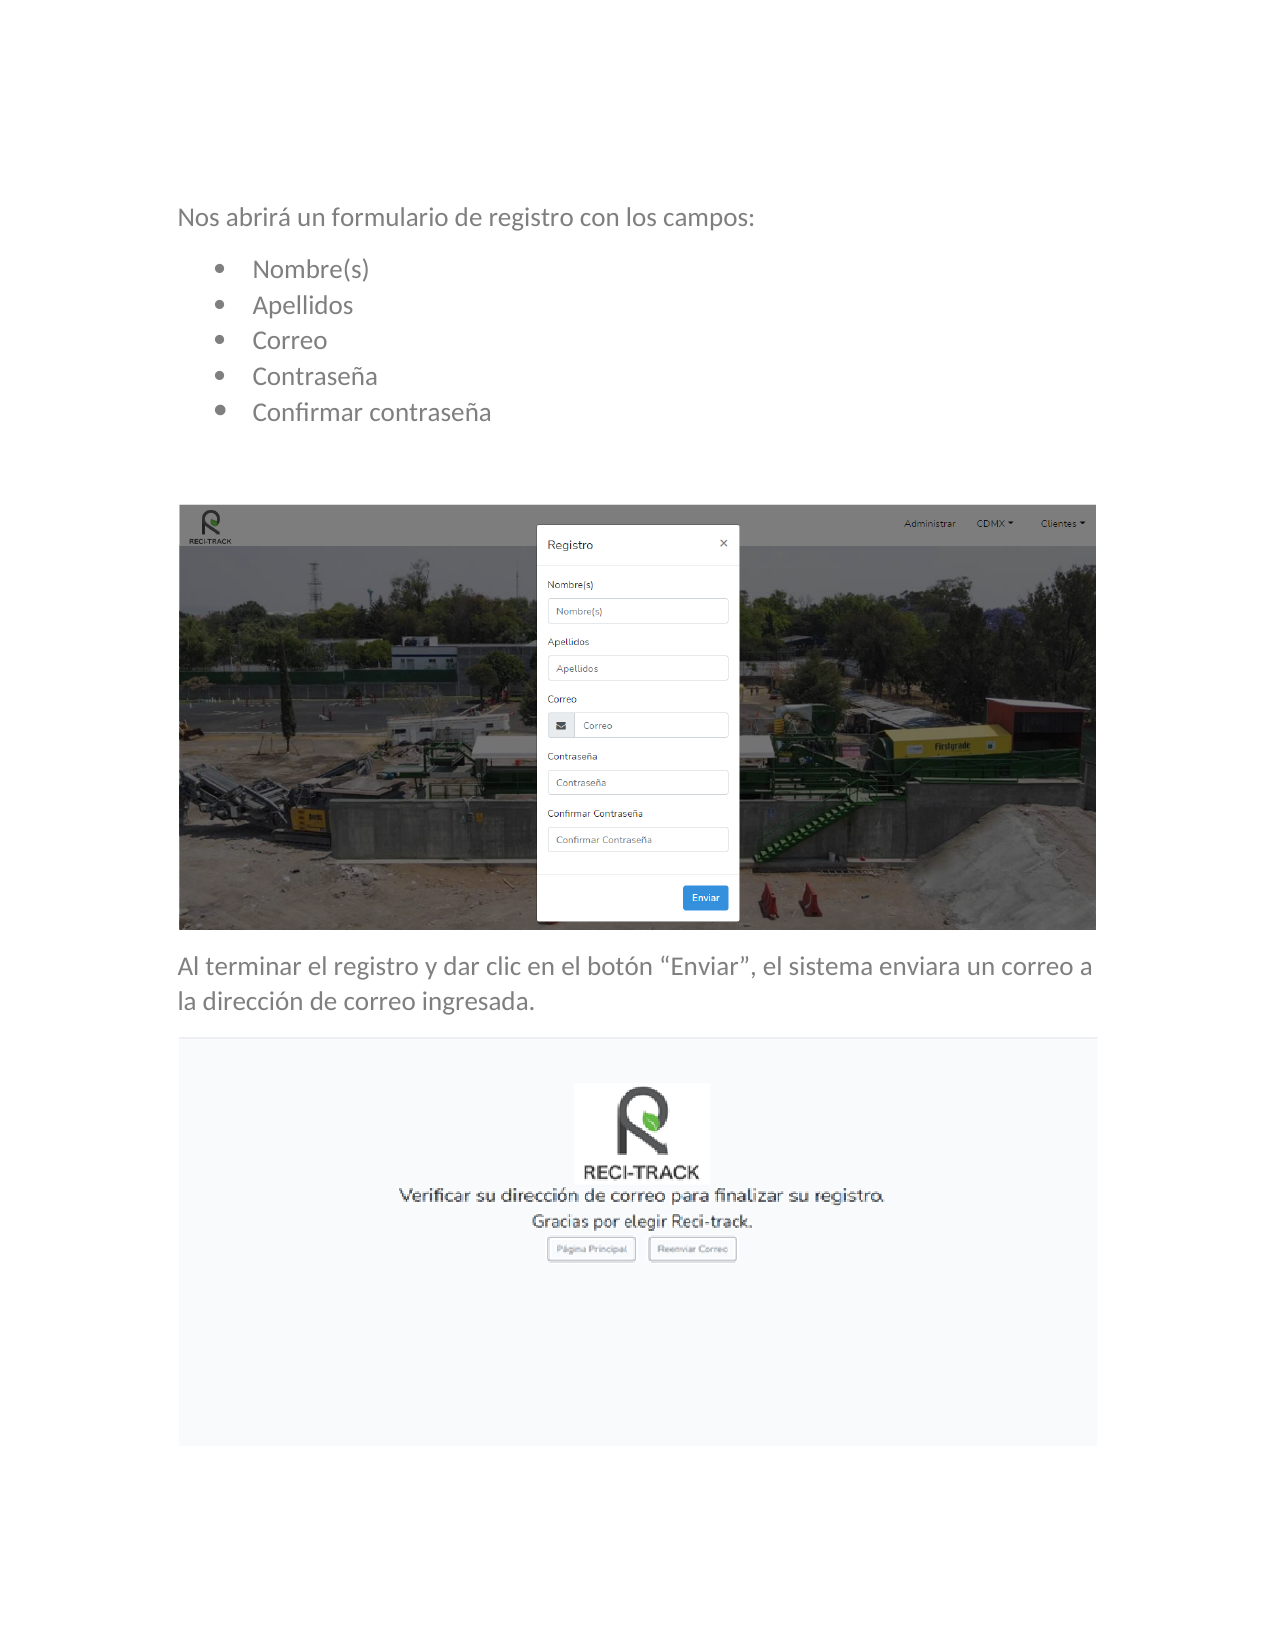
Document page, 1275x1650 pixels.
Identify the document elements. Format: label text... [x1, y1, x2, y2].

list Nombre(s) [215, 252, 1098, 285]
text Al terminar el registro y dar clic en el botón “Enviar”, el sistema enviara un correo a la dirección de correo ingresada. [177, 949, 1098, 1017]
list Confirmar contraseña [215, 395, 1098, 428]
picture [177, 504, 1096, 930]
list Apellidos [215, 288, 1098, 321]
list Contraseña [215, 359, 1098, 392]
picture [177, 1036, 1098, 1446]
list Correo [215, 323, 1098, 356]
text Nos abrirá un formulario de registro con los campos: [177, 200, 1098, 233]
